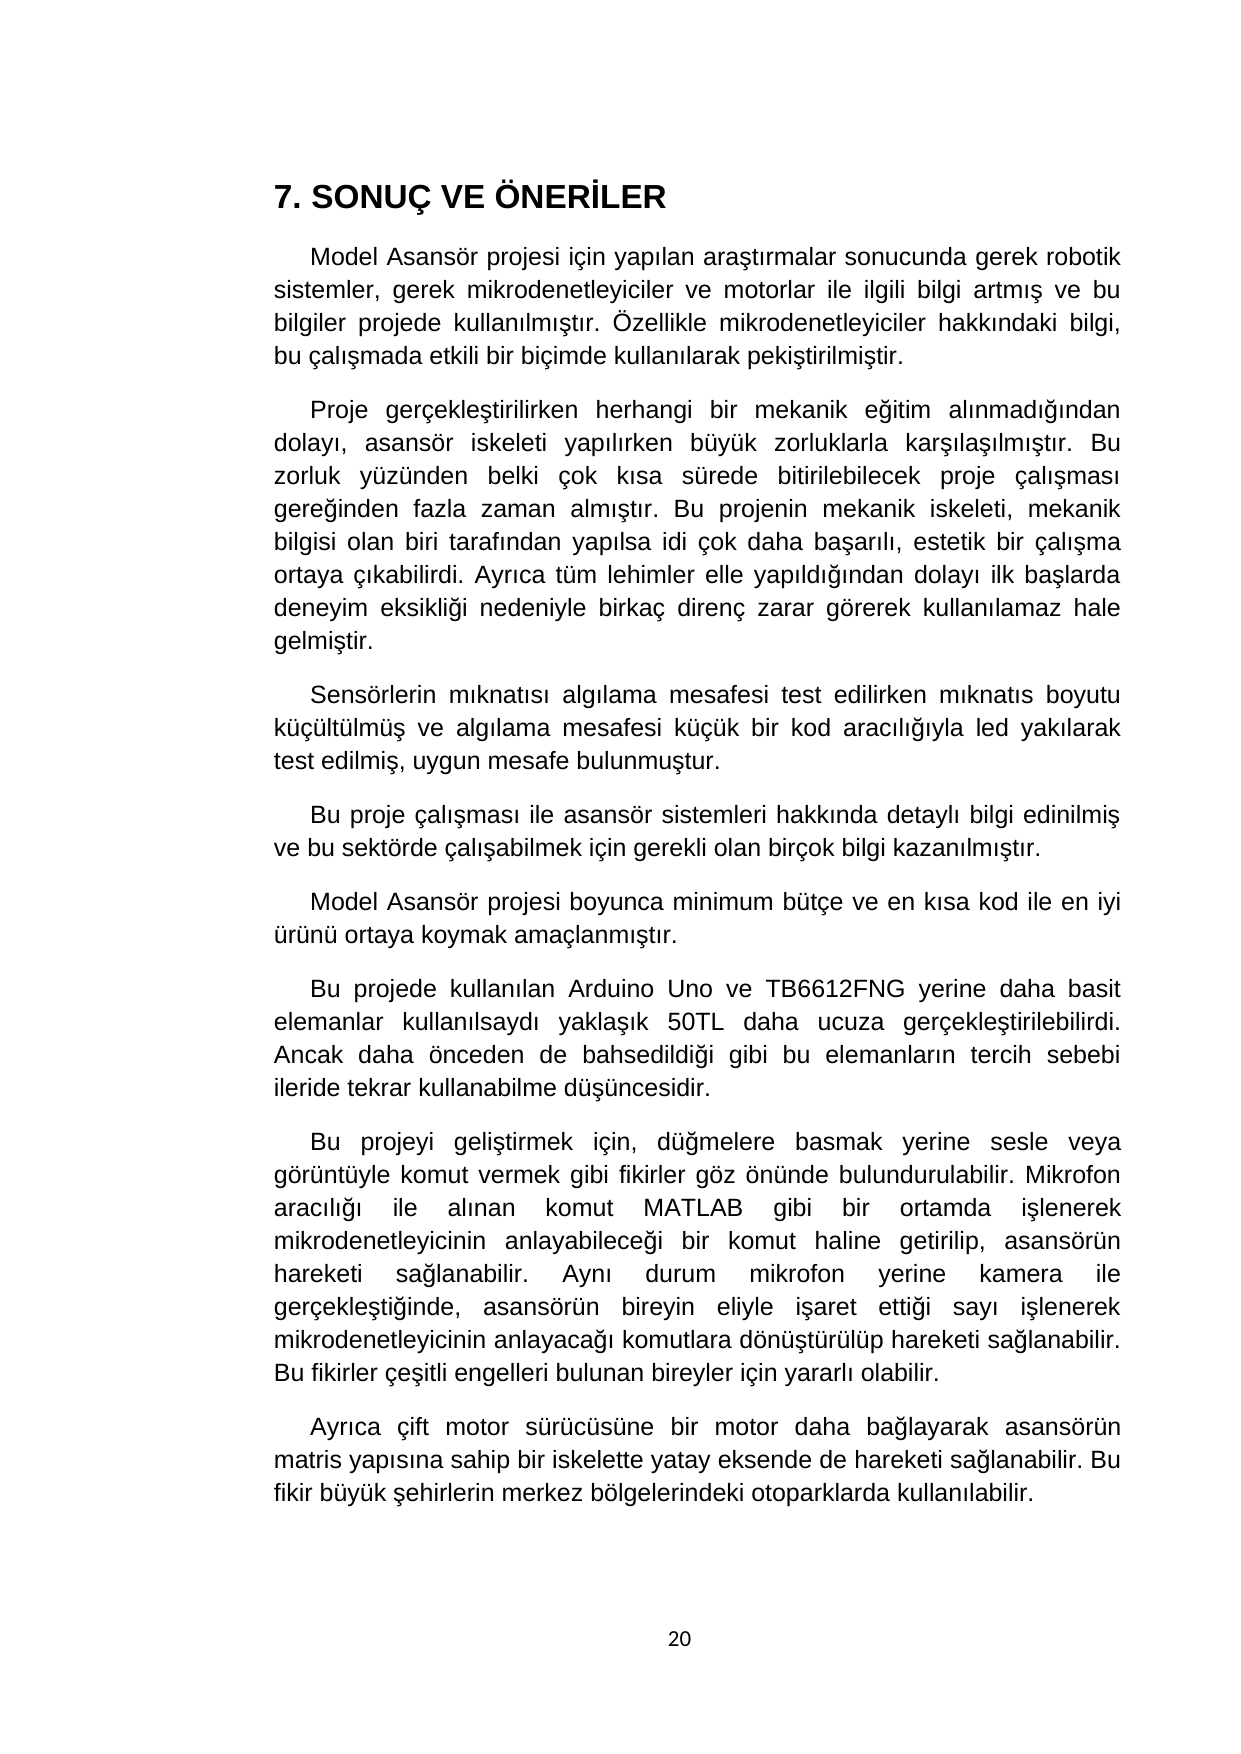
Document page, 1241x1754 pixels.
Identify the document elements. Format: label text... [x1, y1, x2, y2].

text Ayrıca çift motor sürücüsüne bir motor daha bağlayarak asansörün matris yapısına sahip bir iskelette yatay eksende de hareketi sağlanabilir. Bu fikir büyük şehirlerin merkez bölgelerindeki otoparklarda kullanılabilir. [274, 1412, 1122, 1506]
text Sensörlerin mıknatısı algılama mesafesi test edilirken mıknatıs boyutu küçültülmüş ve algılama mesafesi küçük bir kod aracılığıyla led yakılarak test edilmiş, uygun mesafe bulunmuştur. [274, 680, 1122, 775]
text Model Asansör projesi için yapılan araştırmalar sonucunda gerek robotik sistemler, gerek mikrodenetleyiciler ve motorlar ile ilgili bilgi artmış ve bu bilgiler projede kullanılmıştır. Özellikle mikrodenetleyiciler hakkındaki bilgi, bu çalışmada etkili bir biçimde kullanılarak pekiştirilmiştir. [274, 242, 1122, 370]
text Bu proje çalışması ile asansör sistemleri hakkında detaylı bilgi edinilmiş ve bu sektörde çalışabilmek için gerekli olan birçok bilgi kazanılmıştır. [274, 800, 1122, 862]
text Bu projede kullanılan Arduino Uno ve TB6612FNG yerine daha basit elemanlar kullanılsaydı yaklaşık 50TL daha ucuza gerçekleştirilebilirdi. Ancak daha önceden de bahsedildiği gibi bu elemanların tercih sebebi ileride tekrar kullanabilme düşüncesidir. [274, 974, 1122, 1102]
text Bu projeyi geliştirmek için, düğmelere basmak yerine sesle veya görüntüyle komut vermek gibi fikirler göz önünde bulundurulabilir. Mikrofon aracılığı ile alınan komut MATLAB gibi bir ortamda işlenerek mikrodenetleyicinin anlayabileceği bir komut haline getirilip, asansörün hareketi sağlanabilir. Aynı durum mikrofon yerine kamera ile gerçekleştiğinde, asansörün bireyin eliyle işaret ettiği sayı işlenerek mikrodenetleyicinin anlayacağı komutlara dönüştürülüp hareketi sağlanabilir. Bu fikirler çeşitli engelleri bulunan bireyler için yararlı olabilir. [274, 1127, 1122, 1387]
text Model Asansör projesi boyunca minimum bütçe ve en kısa kod ile en iyi ürünü ortaya koymak amaçlanmıştır. [274, 887, 1122, 949]
text Proje gerçekleştirilirken herhangi bir mekanik eğitim alınmadığından dolayı, asansör iskeleti yapılırken büyük zorluklarla karşılaşılmıştır. Bu zorluk yüzünden belki çok kısa sürede bitirilebilecek proje çalışması gereğinden fazla zaman almıştır. Bu projenin mekanik iskeleti, mekanik bilgisi olan biri tarafından yapılsa idi çok daha başarılı, estetik bir çalışma ortaya çıkabilirdi. Ayrıca tüm lehimler elle yapıldığından dolayı ilk başlarda deneyim eksikliği nedeniyle birkaç direnç zarar görerek kullanılamaz hale gelmiştir. [274, 395, 1122, 655]
list SONUÇ VE ÖNERİLER [274, 177, 1122, 216]
